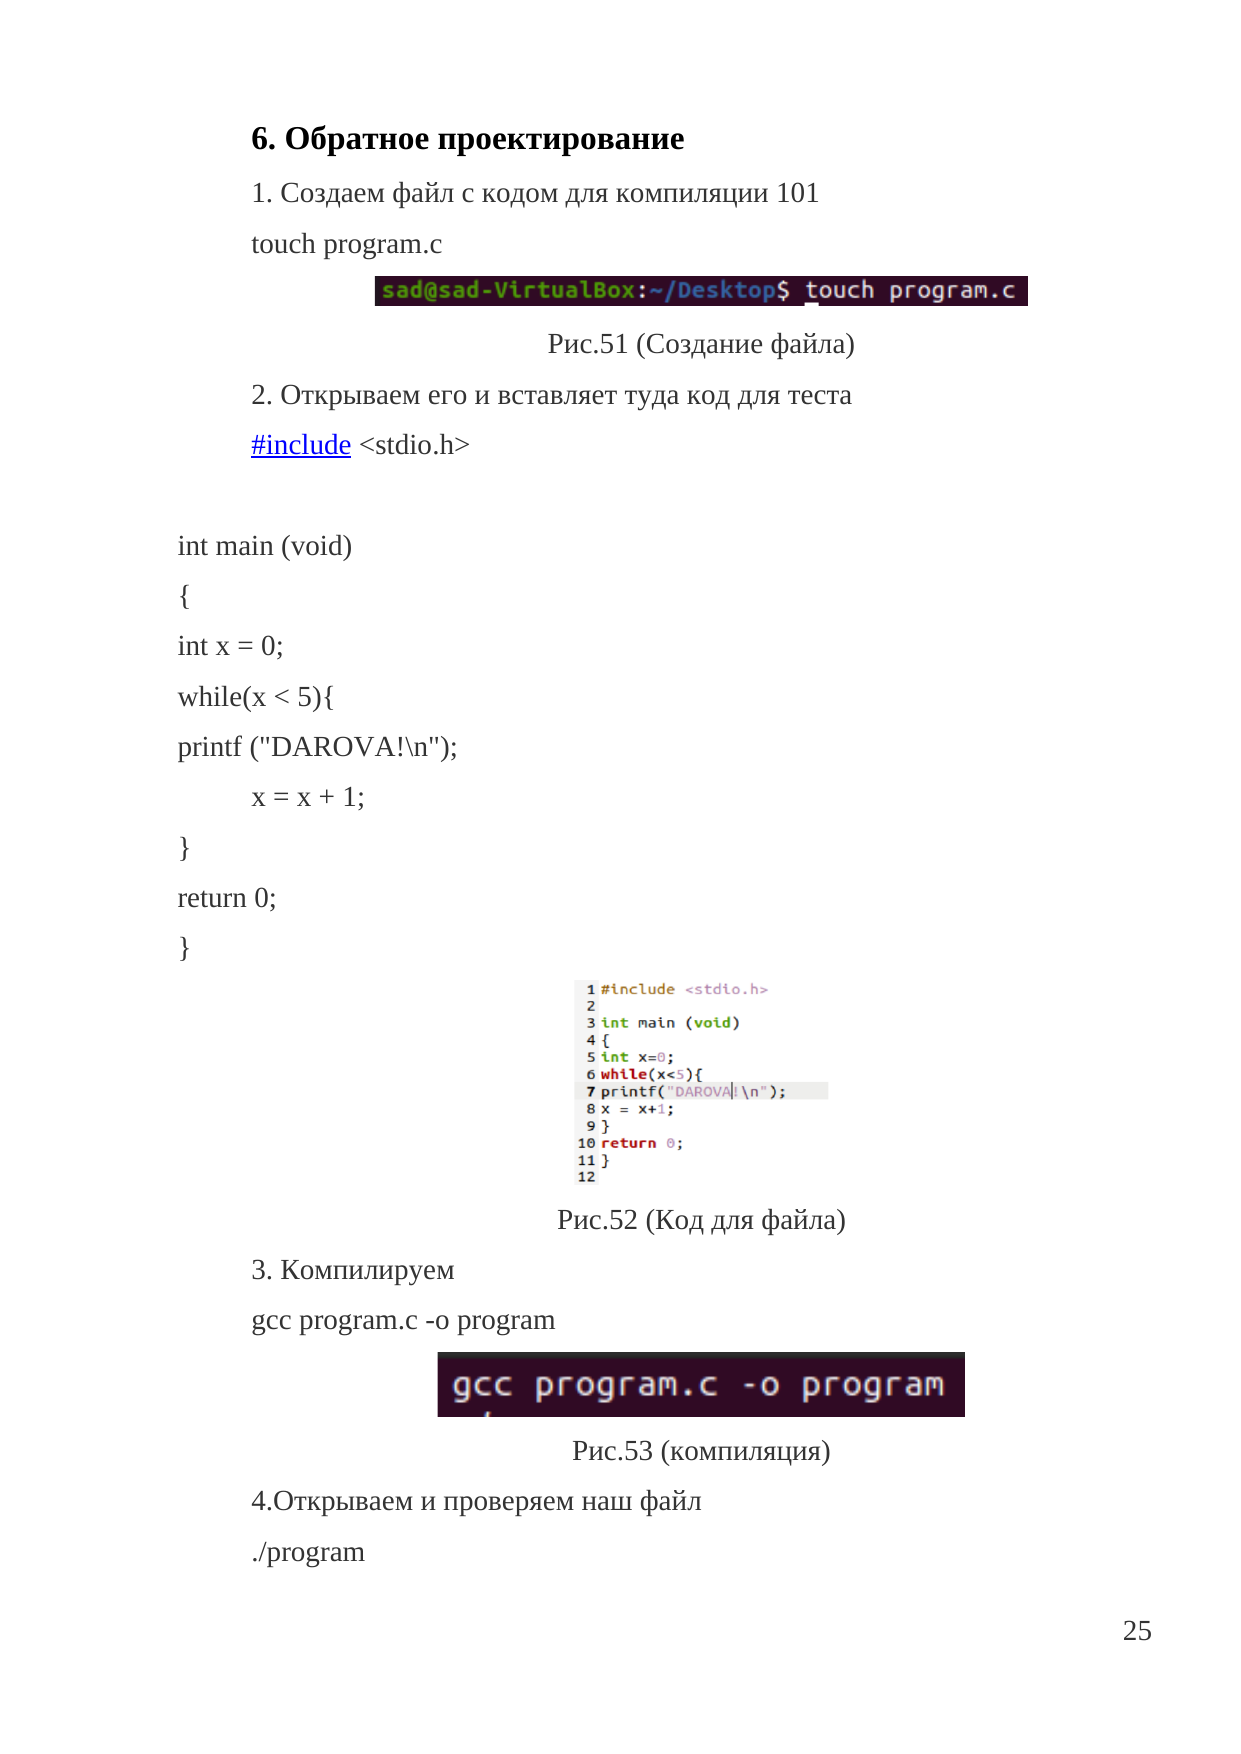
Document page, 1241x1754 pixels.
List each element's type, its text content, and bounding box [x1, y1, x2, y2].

list 3. Компилируем [177, 1252, 1152, 1286]
picture [437, 1352, 965, 1417]
list x = x + 1; } return 0; } [177, 779, 1152, 964]
list #include <stdio.h> int main (void) { int x = 0; while(x < 5){ printf ("DAROVA!\n"); [177, 427, 1152, 763]
list 4.Открываем и проверяем наш файл [177, 1483, 1152, 1517]
list touch program.с [177, 226, 1152, 259]
list gcc program.c -o program [177, 1302, 1152, 1336]
list 1. Создаем файл с кодом для компиляции 101 [177, 176, 1152, 209]
picture [374, 276, 1028, 306]
list ./program [177, 1534, 1152, 1567]
subtitle 6. Обратное проектирование [177, 118, 1152, 156]
picture [574, 980, 829, 1185]
text Рис.52 (Код для файла) [177, 1202, 1152, 1235]
list 2. Открываем его и вставляет туда код для теста [177, 377, 1152, 410]
list Рис.53 (компиляция) [177, 1433, 1152, 1467]
text Рис.51 (Создание файла) [177, 327, 1152, 360]
